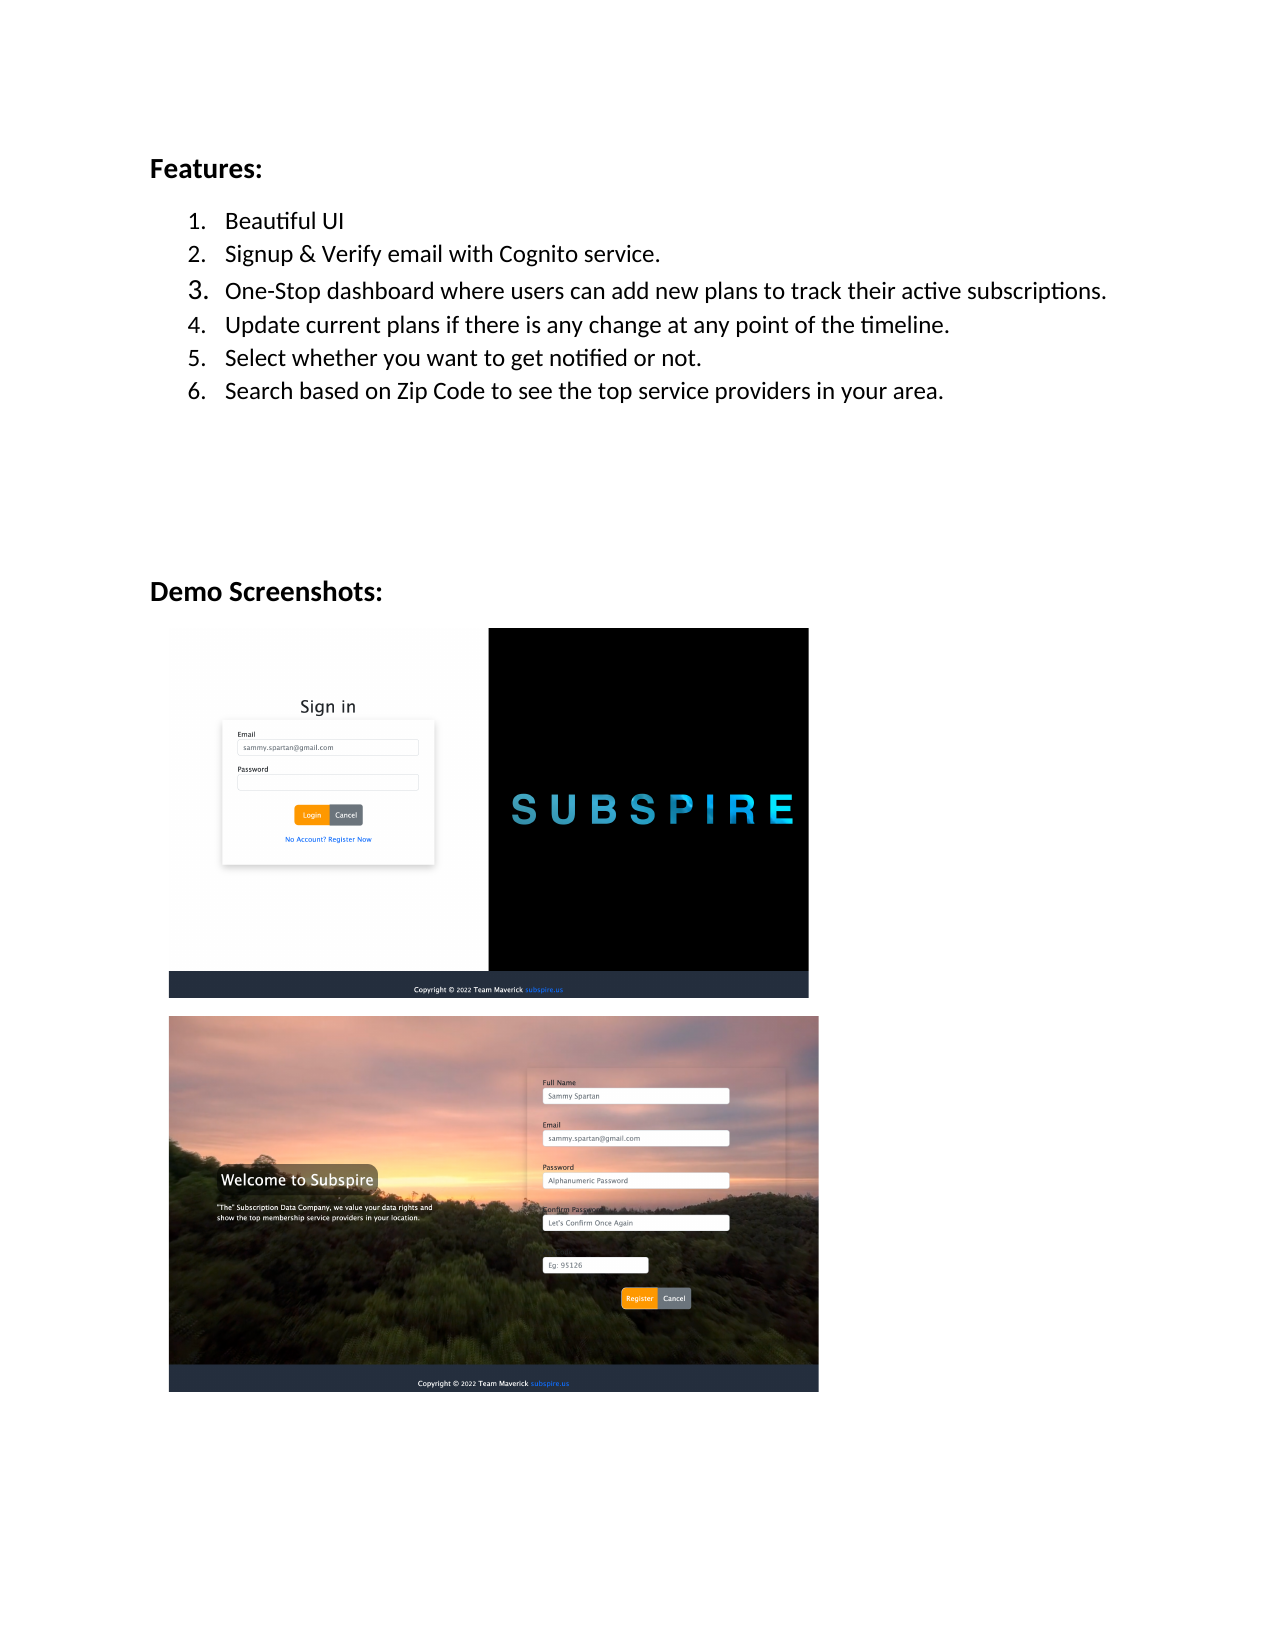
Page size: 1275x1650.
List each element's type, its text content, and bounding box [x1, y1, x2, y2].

list Search based on Zip Code to see the top service providers in your area. [187, 375, 1125, 406]
list Beautiful UI [187, 205, 1125, 236]
list Signup & Verify email with Cognito service. [187, 238, 1125, 268]
text Features: [150, 150, 1125, 186]
list One-Stop dashboard where users can add new plans to track their active subscriptions. [187, 271, 1125, 307]
list Update current plans if there is any change at any point of the timeline. [187, 309, 1125, 340]
text Demo Screenshots: [150, 573, 1125, 609]
list Select whether you want to get notified or not. [187, 342, 1125, 373]
